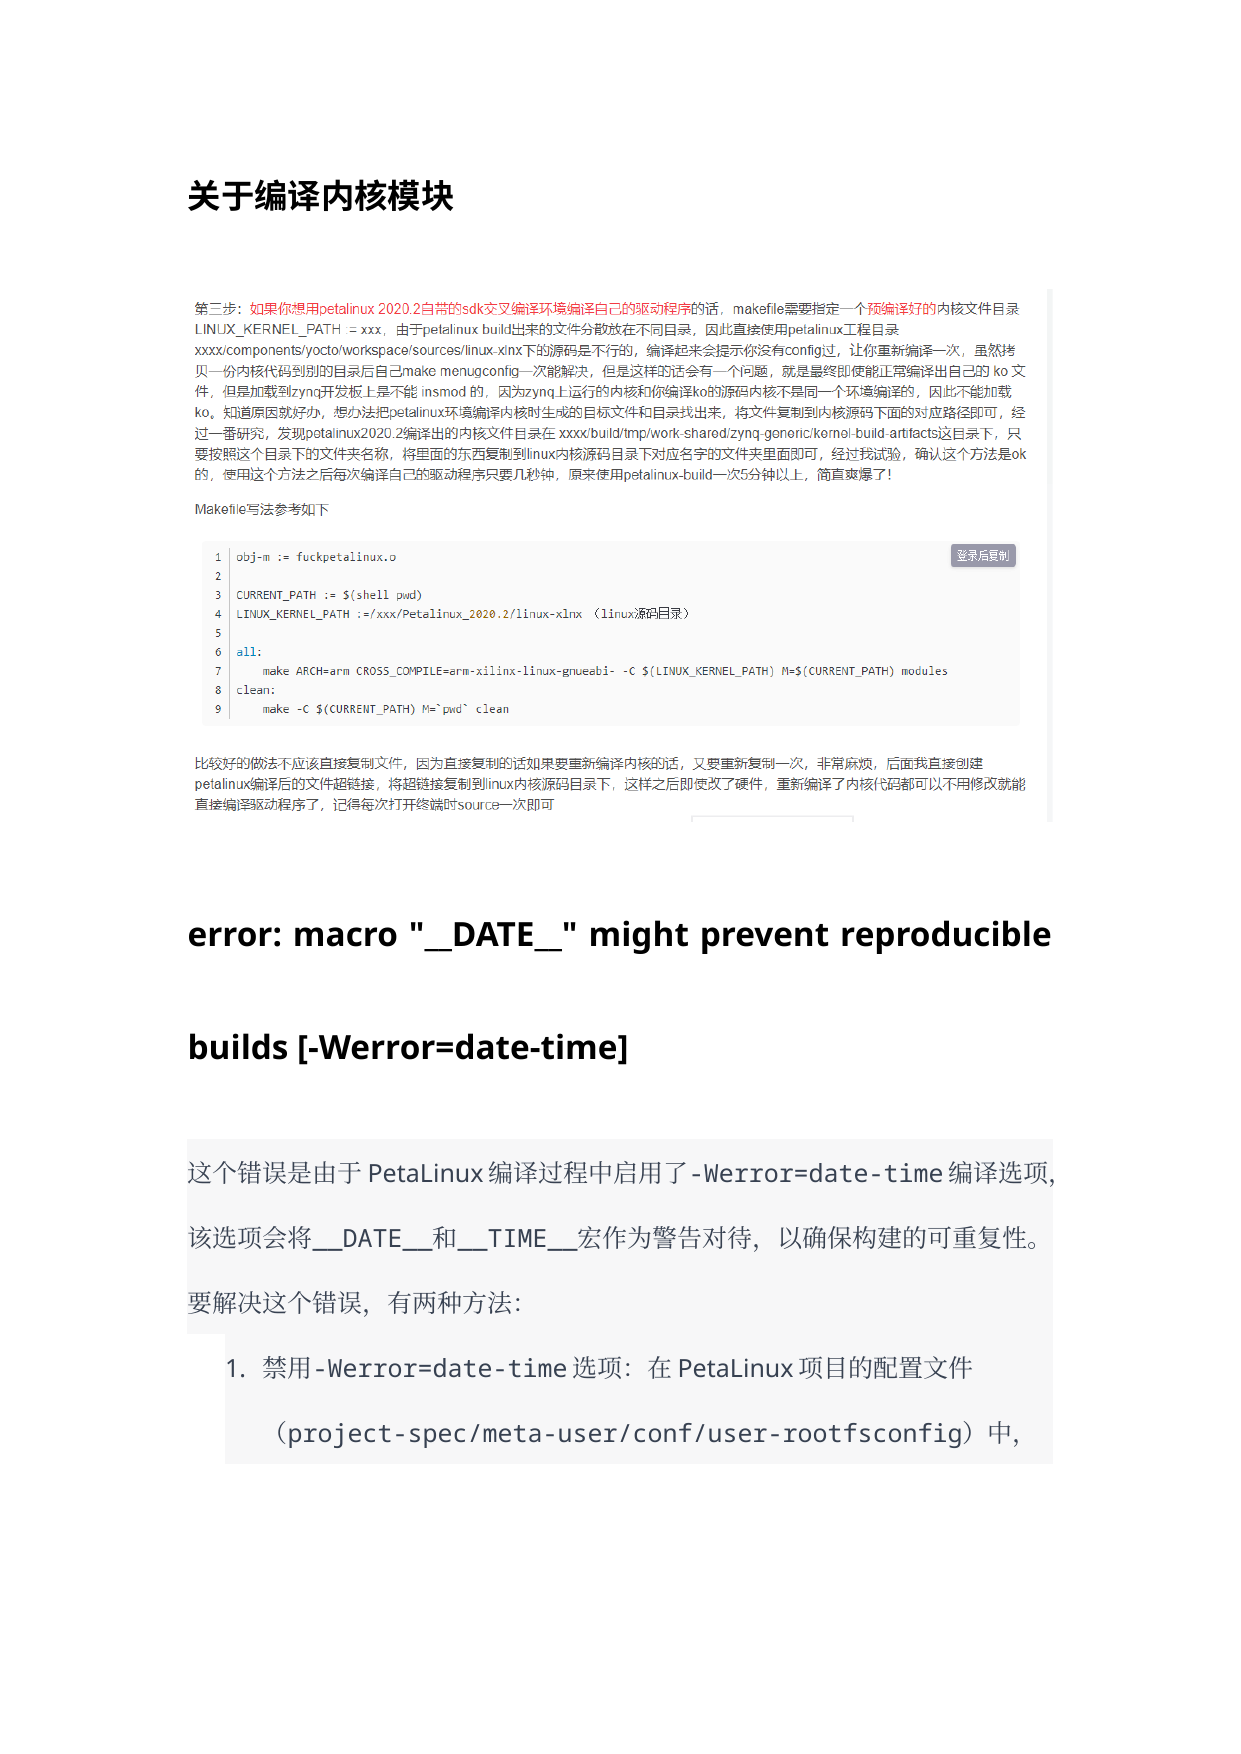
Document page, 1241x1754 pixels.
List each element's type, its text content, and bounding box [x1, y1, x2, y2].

picture [187, 289, 1053, 822]
text 要解决这个错误，有两种方法： [187, 1269, 1053, 1334]
text 这个错误是由于PetaLinux编译过程中启用了-Werror=date-time编译选项，该选项会将__DATE__和__TIME__宏作为警告对待，以确保构建的可重复性。 [187, 1139, 1053, 1269]
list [225, 1334, 1053, 1464]
subtitle error: macro "__DATE__" might prevent reproducible builds [-Werror=date-time] [187, 901, 1053, 1079]
subtitle 关于编译内核模块 [187, 162, 1053, 227]
